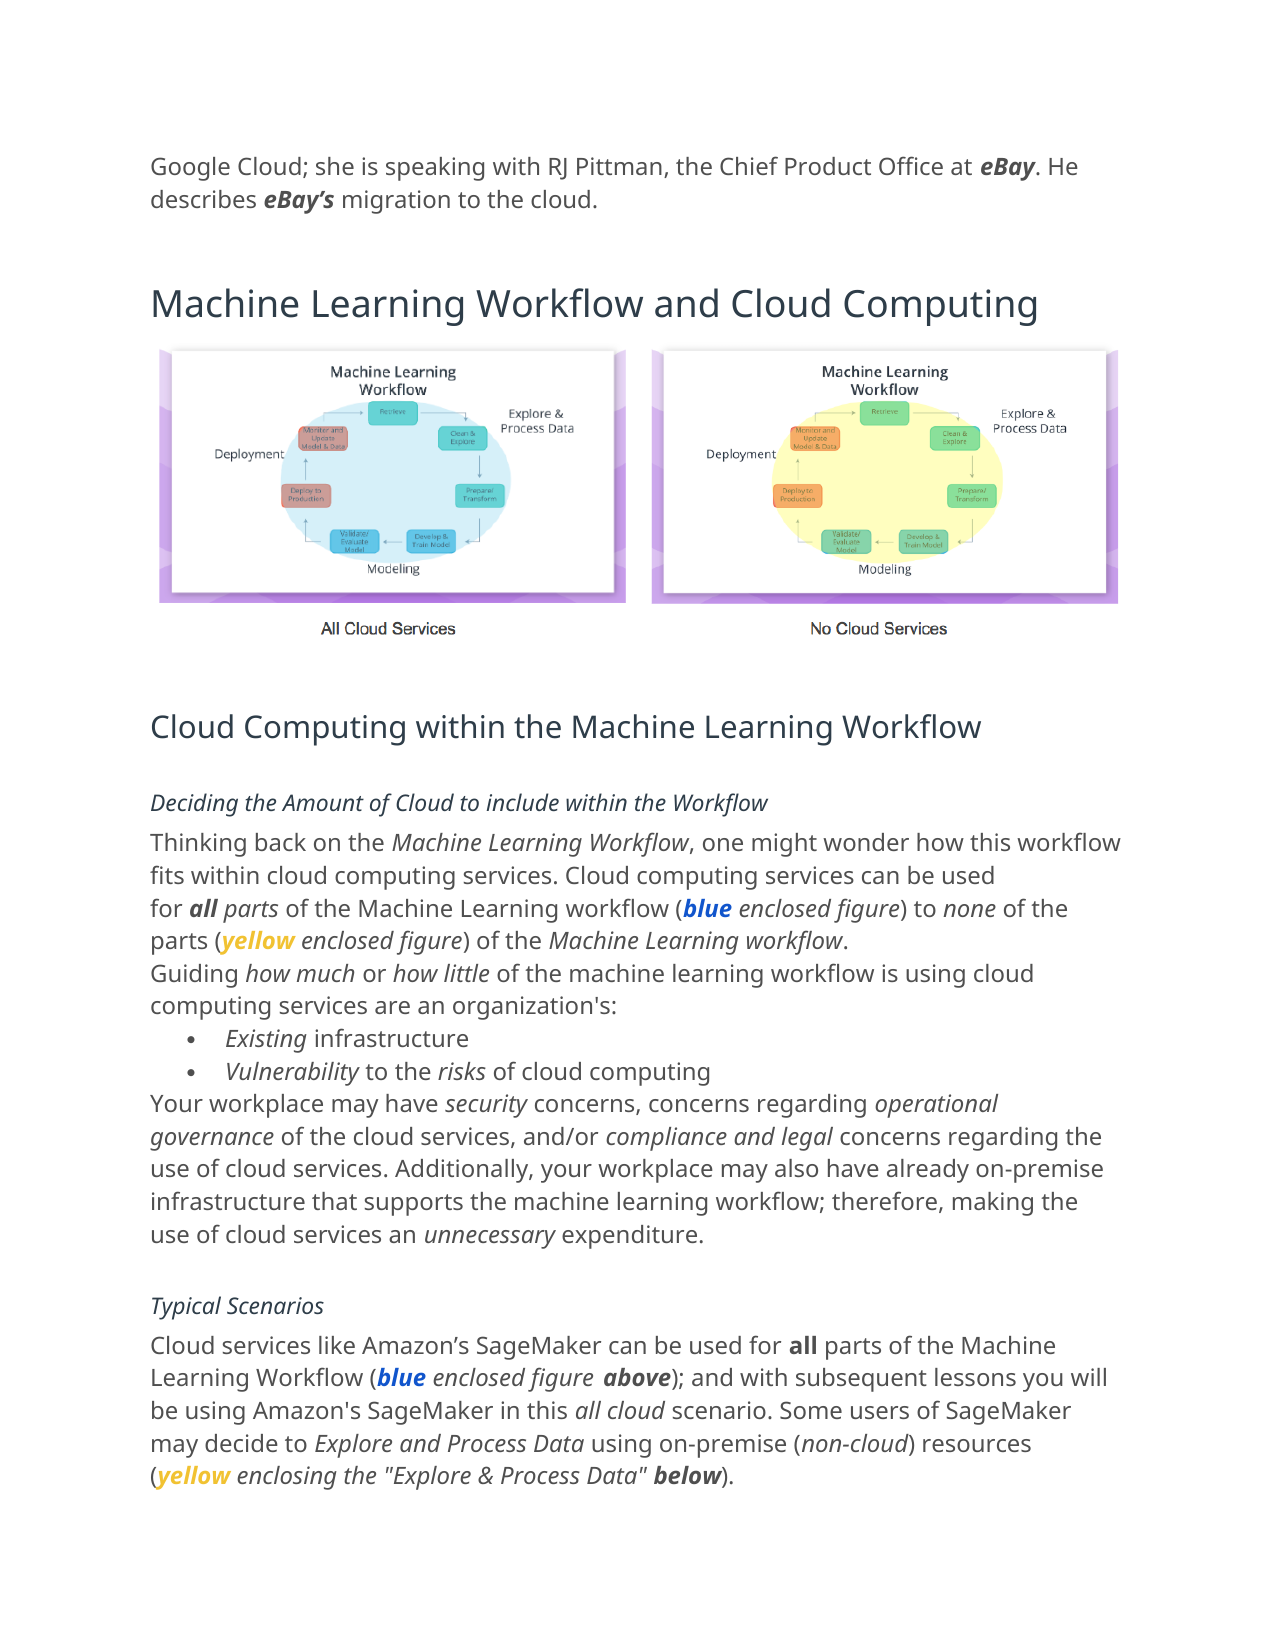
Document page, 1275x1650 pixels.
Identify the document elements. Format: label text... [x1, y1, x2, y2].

subtitle Deciding the Amount of Cloud to include within the Workflow [150, 785, 1125, 818]
text Your workplace may have security concerns, concerns regarding operational governance of the cloud services, and/or compliance and legal concerns regarding the use of cloud services. Additionally, your workplace may also have already on-premise infrastructure that supports the machine learning workflow; therefore, making the use of cloud services an unnecessary expenditure. [150, 1087, 1125, 1250]
text Cloud services like Amazon’s SageMaker can be used for all parts of the Machine Learning Workflow (blue enclosed figure above); and with subsequent lessons you will be using Amazon's SageMaker in this all cloud scenario. Some users of SageMaker may decide to Explore and Process Data using on-premise (non-cloud) resources (yellow enclosing the "Explore & Process Data" below). [150, 1329, 1125, 1492]
list Vulnerability to the risks of cloud computing [187, 1054, 1125, 1087]
subtitle Typical Scenarios [150, 1287, 1125, 1321]
text Thinking back on the Machine Learning Workflow, one might wonder how this workflow fits within cloud computing services. Cloud computing services can be used for all parts of the Machine Learning workflow (blue enclosed figure) to none of the parts (yellow enclosed figure) of the Machine Learning workflow. [150, 826, 1125, 957]
subtitle Cloud Computing within the Machine Learning Workflow [150, 705, 1125, 747]
picture [150, 328, 1125, 649]
subtitle Machine Learning Workflow and Cloud Computing [150, 278, 1125, 328]
list Existing infrastructure [187, 1022, 1125, 1054]
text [150, 150, 1125, 215]
text Guiding how much or how little of the machine learning workflow is using cloud computing services are an organization's: [150, 957, 1125, 1022]
